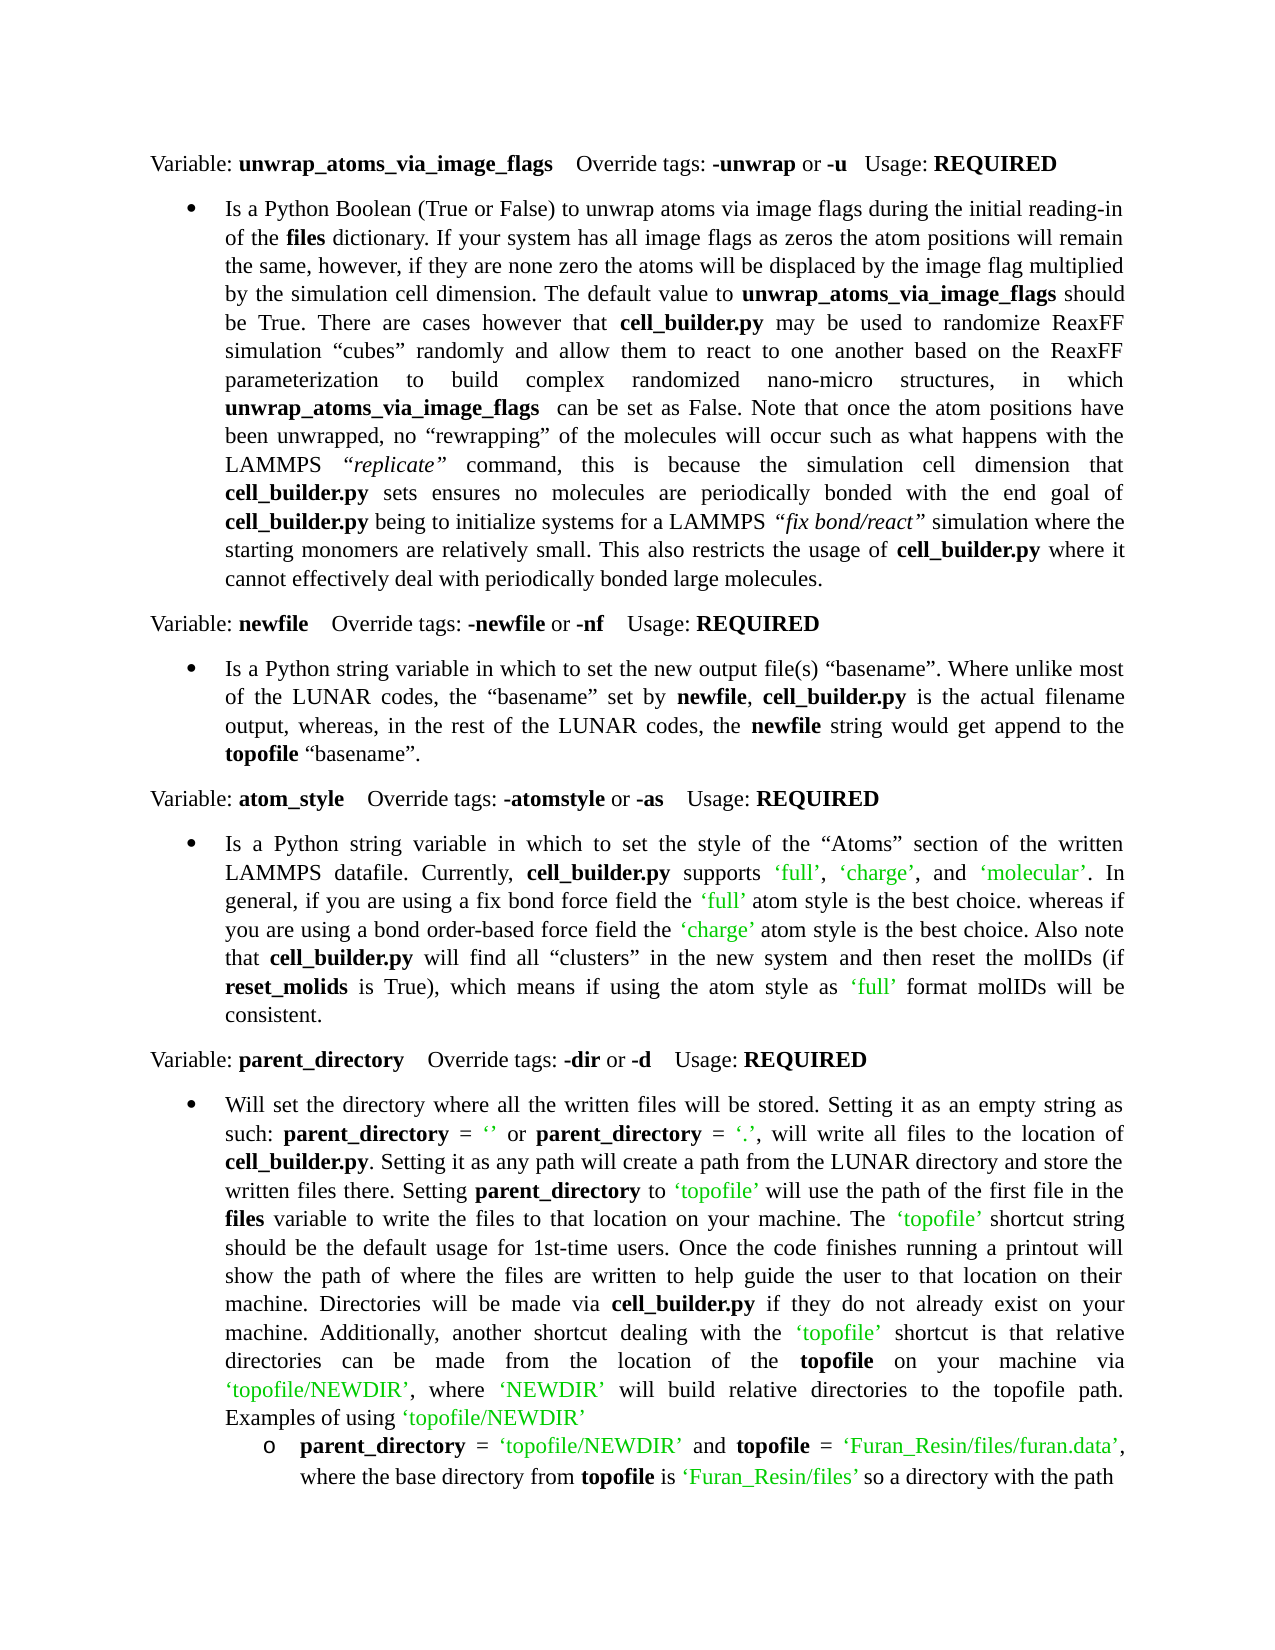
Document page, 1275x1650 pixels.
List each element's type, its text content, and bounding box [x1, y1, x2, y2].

text Variable: atom_style Override tags: -atomstyle or -as Usage: REQUIRED [150, 785, 1125, 812]
text Variable: parent_directory Override tags: -dir or -d Usage: REQUIRED [150, 1046, 1125, 1073]
list parent_directory = ‘topofile/NEWDIR’ and topofile = ‘Furan_Resin/files/furan.data’, where the base directory from topofile is ‘Furan_Resin/files’ so a directory with the path [262, 1433, 1125, 1489]
list Will set the directory where all the written files will be stored. Setting it as an empty string as such: parent_directory = ‘’ or parent_directory = ‘.’, will write all files to the location of cell_builder.py. Setting it as any path will create a path from the LUNAR directory and store the written files there. Setting parent_directory to ‘topofile’ will use the path of the first file in the files variable to write the files to that location on your machine. The ‘topofile’ shortcut string should be the default usage for 1st-time users. Once the code finishes running a printout will show the path of where the files are written to help guide the user to that location on their machine. Directories will be made via cell_builder.py if they do not already exist on your machine. Additionally, another shortcut dealing with the ‘topofile’ shortcut is that relative directories can be made from the location of the topofile on your machine via ‘topofile/NEWDIR’, where ‘NEWDIR’ will build relative directories to the topofile path. Examples of using ‘topofile/NEWDIR’ [187, 1091, 1125, 1431]
text Variable: newfile Override tags: -newfile or -nf Usage: REQUIRED [150, 610, 1125, 636]
list Is a Python Boolean (True or False) to unwrap atoms via image flags during the initial reading-in of the files dictionary. If your system has all image flags as zeros the atom positions will remain the same, however, if they are none zero the atoms will be displaced by the image flag multiplied by the simulation cell dimension. The default value to unwrap_atoms_via_image_flags should be True. There are cases however that cell_builder.py may be used to randomize ReaxFF simulation “cubes” randomly and allow them to react to one another based on the ReaxFF parameterization to build complex randomized nano-micro structures, in which unwrap_atoms_via_image_flags can be set as False. Note that once the atom positions have been unwrapped, no “rewrapping” of the molecules will occur such as what happens with the LAMMPS “replicate” command, this is because the simulation cell dimension that cell_builder.py sets ensures no molecules are periodically bonded with the end goal of cell_builder.py being to initialize systems for a LAMMPS “fix bond/react” simulation where the starting monomers are relatively small. This also restricts the usage of cell_builder.py where it cannot effectively deal with periodically bonded large molecules. [187, 195, 1125, 591]
list Is a Python string variable in which to set the style of the “Atoms” section of the written LAMMPS datafile. Currently, cell_builder.py supports ‘full’, ‘charge’, and ‘molecular’. In general, if you are using a fix bond force field the ‘full’ atom style is the best choice. whereas if you are using a bond order-based force field the ‘charge’ atom style is the best choice. Also note that cell_builder.py will find all “clusters” in the new system and then reset the molIDs (if reset_molids is True), which means if using the atom style as ‘full’ format molIDs will be consistent. [187, 831, 1125, 1027]
list Is a Python string variable in which to set the new output file(s) “basename”. Where unlike most of the LUNAR codes, the “basename” set by newfile, cell_builder.py is the actual filename output, whereas, in the rest of the LUNAR codes, the newfile string would get append to the topofile “basename”. [187, 655, 1125, 767]
text Variable: unwrap_atoms_via_image_flags Override tags: -unwrap or -u Usage: REQUIRED [150, 150, 1125, 176]
